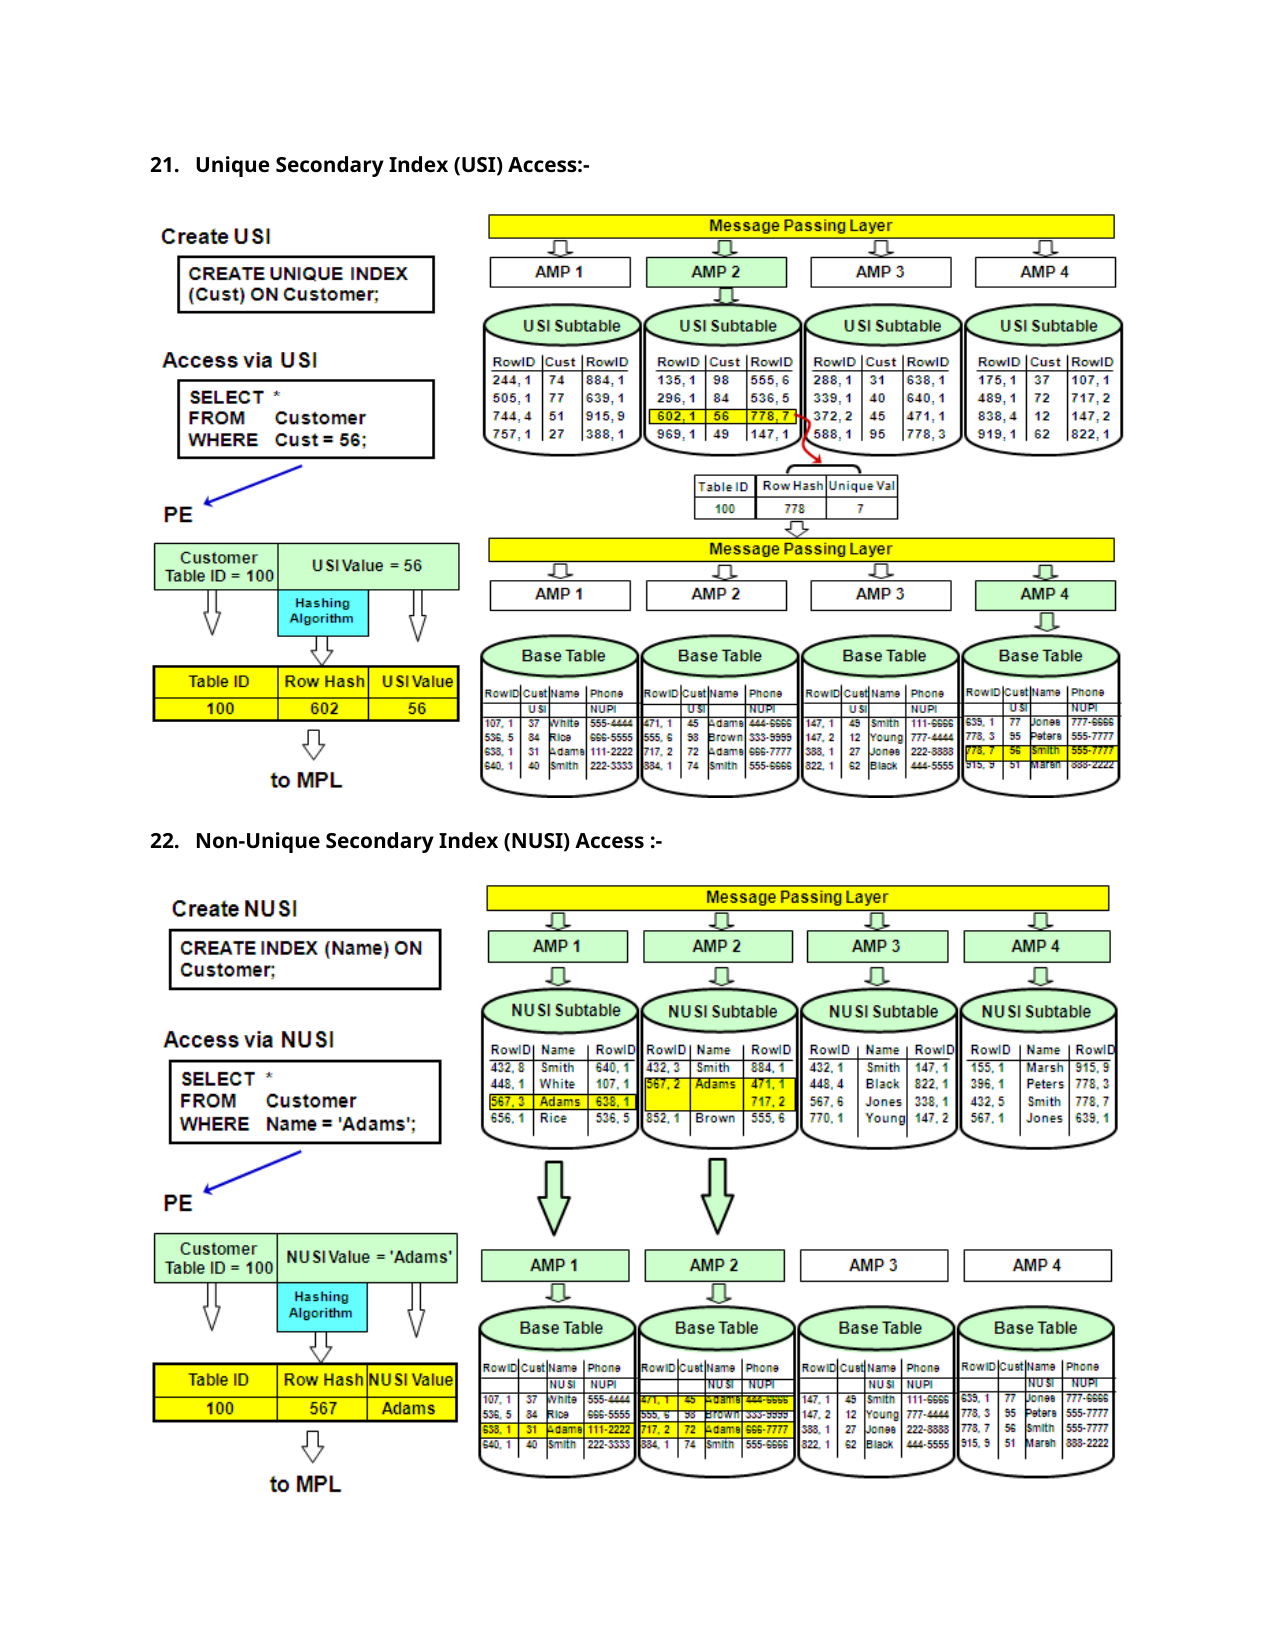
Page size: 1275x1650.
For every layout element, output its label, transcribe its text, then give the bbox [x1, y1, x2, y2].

picture [150, 884, 1125, 1499]
text 22. Non-Unique Secondary Index (NUSI) Access :- [150, 826, 1125, 854]
text 21. Unique Secondary Index (USI) Access:- [150, 150, 1125, 178]
picture [150, 208, 1125, 798]
